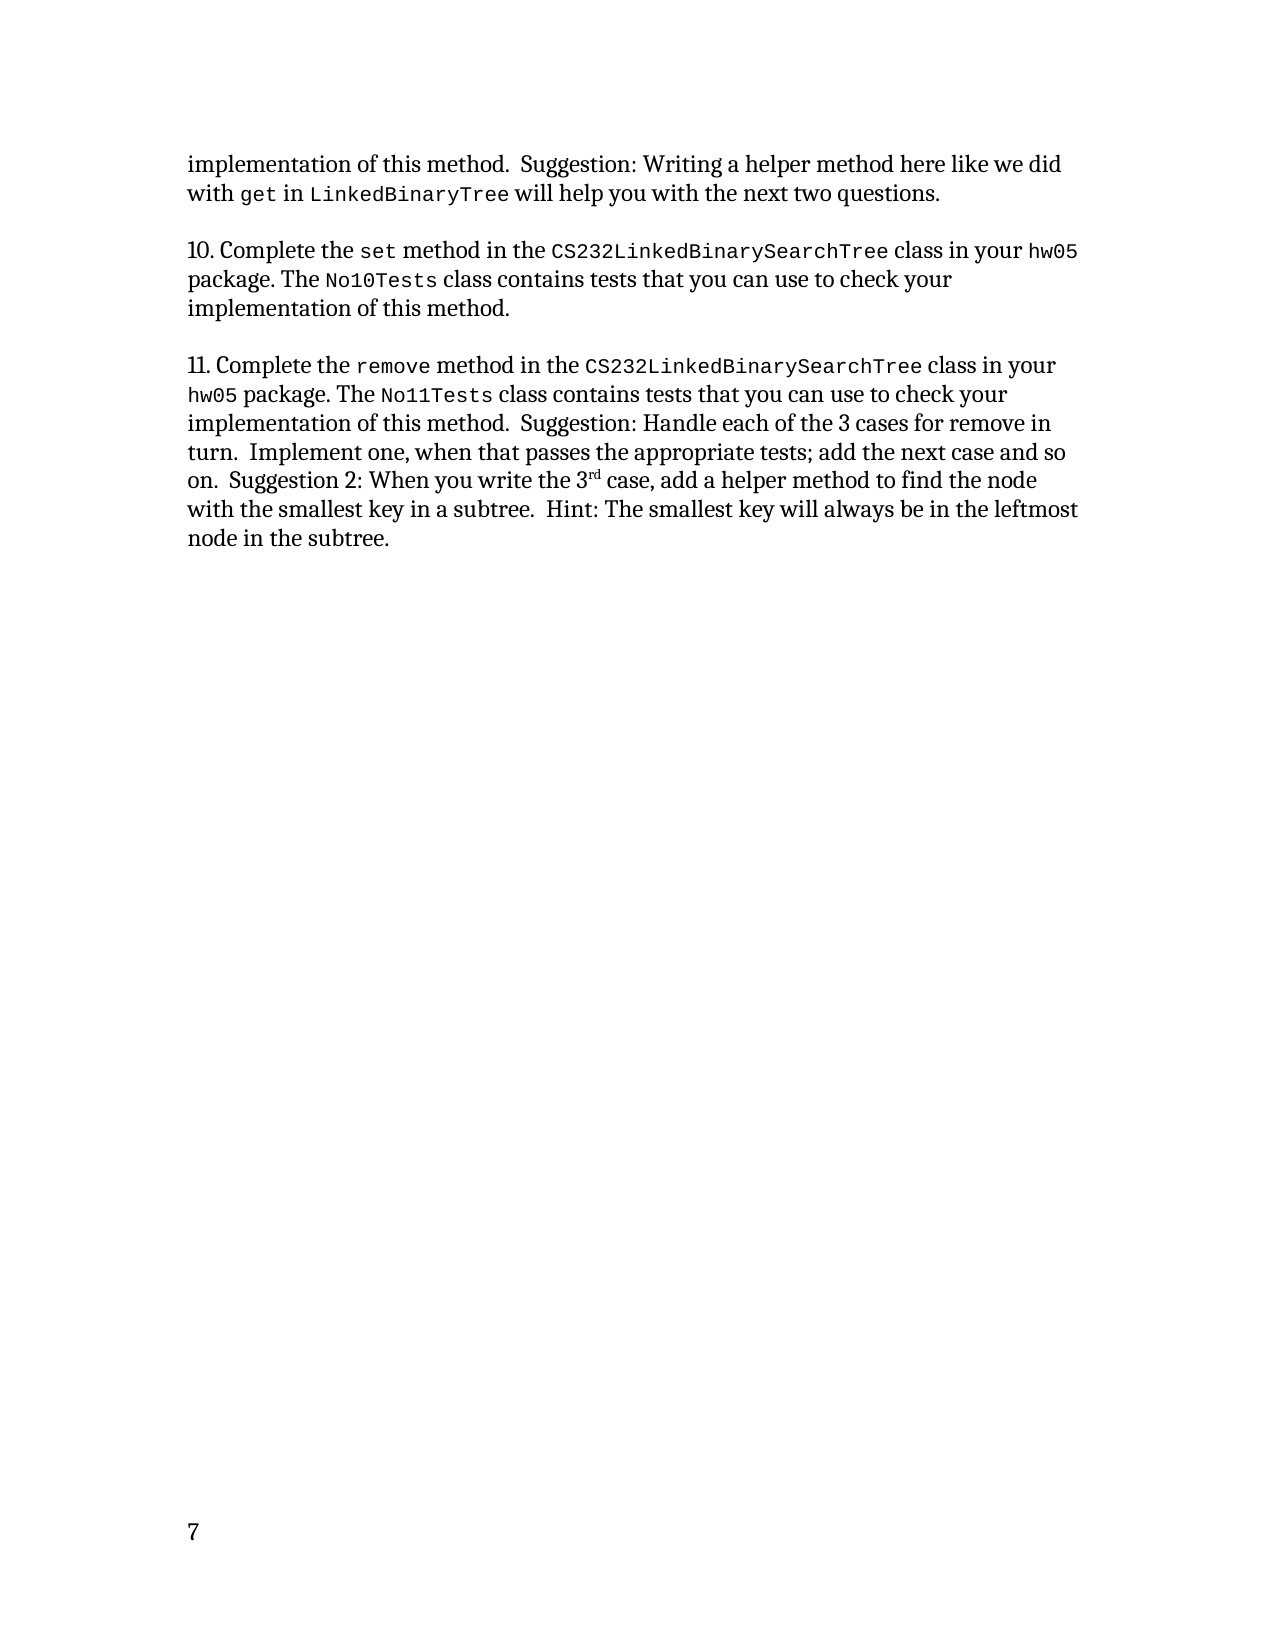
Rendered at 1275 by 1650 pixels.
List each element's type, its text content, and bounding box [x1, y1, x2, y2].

text 10. Complete the set method in the CS232LinkedBinarySearchTree class in your hw05 package. The No10Tests class contains tests that you can use to check your implementation of this method. [187, 236, 1087, 322]
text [187, 150, 1087, 207]
text 11. Complete the remove method in the CS232LinkedBinarySearchTree class in your hw05 package. The No11Tests class contains tests that you can use to check your implementation of this method. Suggestion: Handle each of the 3 cases for remove in turn. Implement one, when that passes the appropriate tests; add the next case and so on. Suggestion 2: When you write the 3rd case, add a helper method to find the node with the smallest key in a subtree. Hint: The smallest key will always be in the leftmost node in the subtree. [187, 351, 1087, 552]
